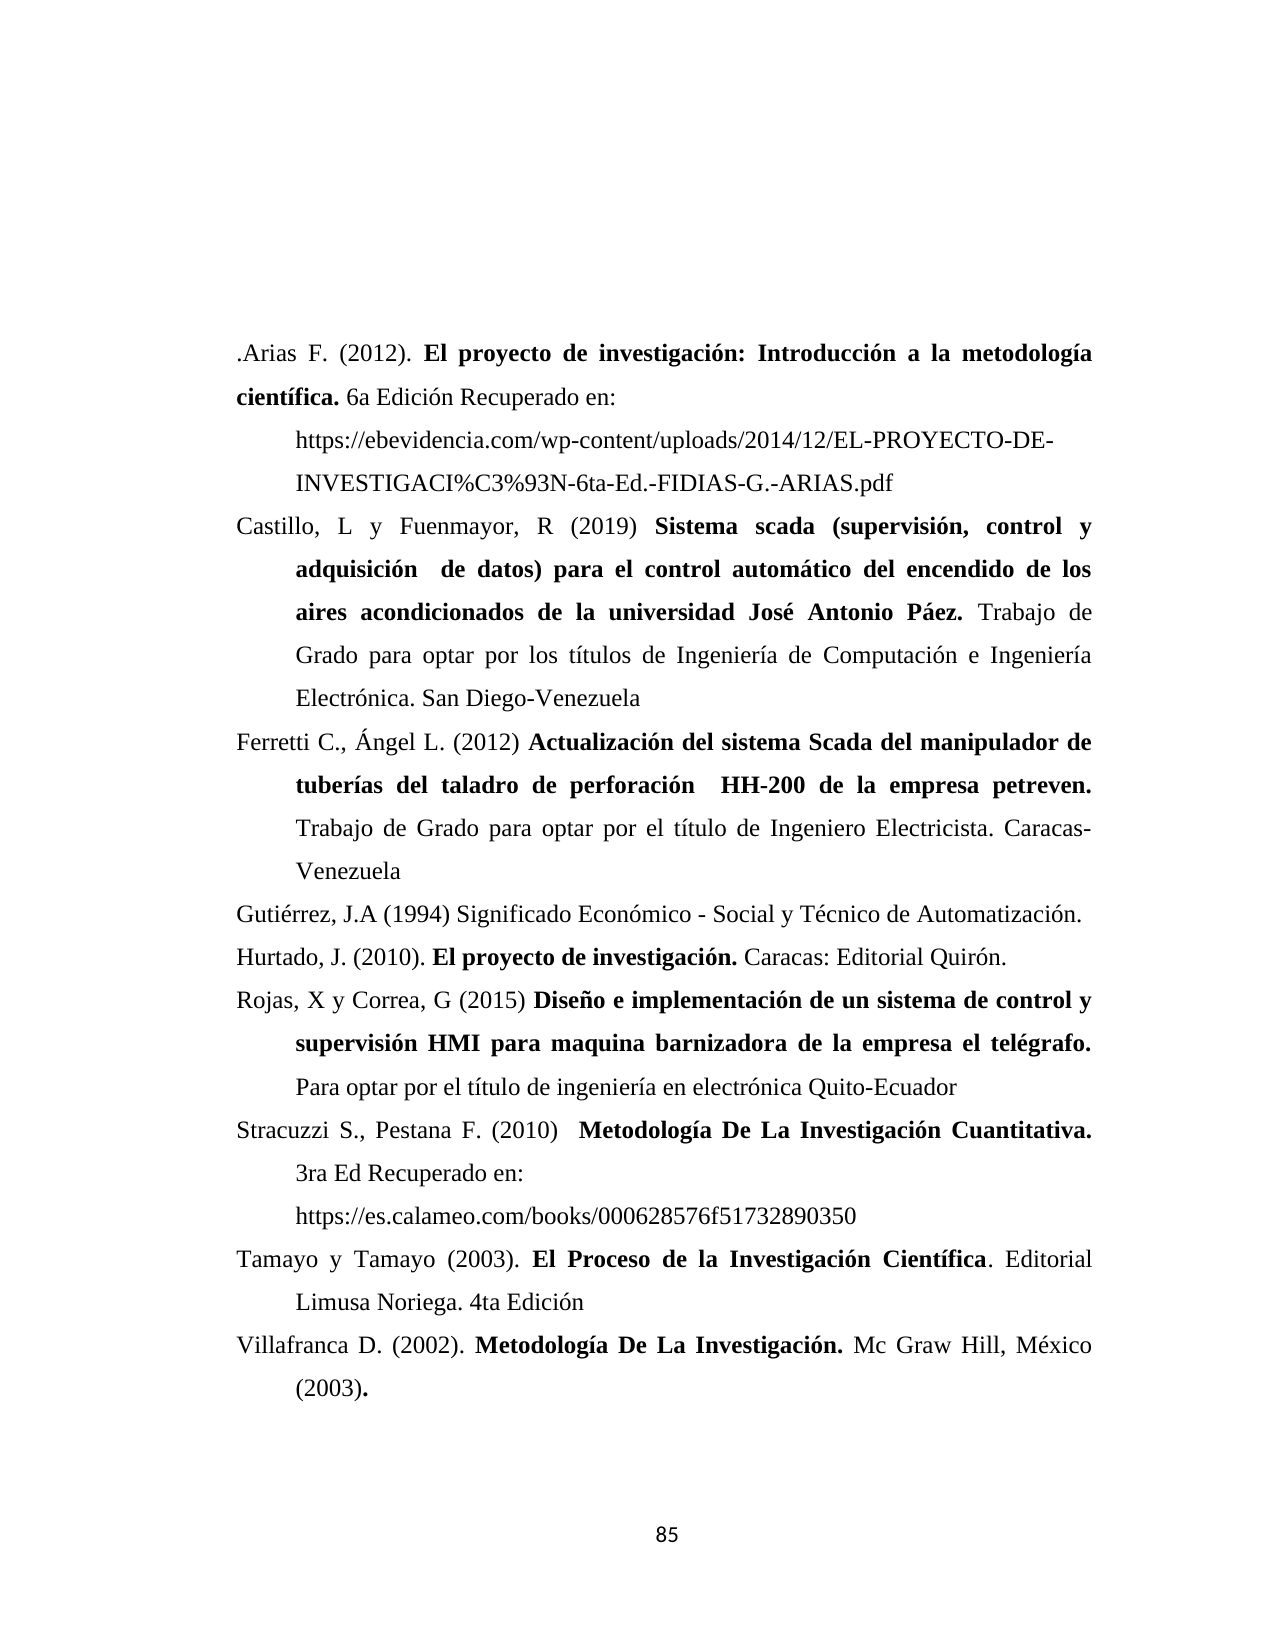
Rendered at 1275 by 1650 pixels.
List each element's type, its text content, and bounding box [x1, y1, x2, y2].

text Hurtado, J. (2010). El proyecto de investigación. Caracas: Editorial Quirón. [236, 942, 1092, 971]
text Castillo, L y Fuenmayor, R (2019) Sistema scada (supervisión, control y adquisición de datos) para el control automático del encendido de los aires acondicionados de la universidad José Antonio Páez. Trabajo de Grado para optar por los títulos de Ingeniería de Computación e Ingeniería Electrónica. San Diego-Venezuela [236, 511, 1092, 712]
text Gutiérrez, J.A (1994) Significado Económico - Social y Técnico de Automatización. [236, 899, 1092, 928]
text Ferretti C., Ángel L. (2012) Actualización del sistema Scada del manipulador de tuberías del taladro de perforación HH-200 de la empresa petreven. Trabajo de Grado para optar por el título de Ingeniero Electricista. Caracas-Venezuela [236, 727, 1092, 885]
text https://es.calameo.com/books/000628576f51732890350 [236, 1201, 1092, 1230]
text Villafranca D. (2002). Metodología De La Investigación. Mc Graw Hill, México (2003). [236, 1359, 1092, 1402]
text Rojas, X y Correa, G (2015) Diseño e implementación de un sistema de control y supervisión HMI para maquina barnizadora de la empresa el telégrafo. Para optar por el título de ingeniería en electrónica Quito-Ecuador [236, 985, 1092, 1100]
text .Arias F. (2012). El proyecto de investigación: Introducción a la metodología científica. 6a Edición Recuperado en: [236, 338, 1092, 410]
text Stracuzzi S., Pestana F. (2010) Metodología De La Investigación Cuantitativa. 3ra Ed Recuperado en: [236, 1115, 1092, 1187]
text https://ebevidencia.com/wp-content/uploads/2014/12/EL-PROYECTO-DE-INVESTIGACI%C3%93N-6ta-Ed.-FIDIAS-G.-ARIAS.pdf [236, 425, 1092, 497]
text Tamayo y Tamayo (2003). El Proceso de la Investigación Científica. Editorial Limusa Noriega. 4ta Edición [236, 1244, 1092, 1316]
